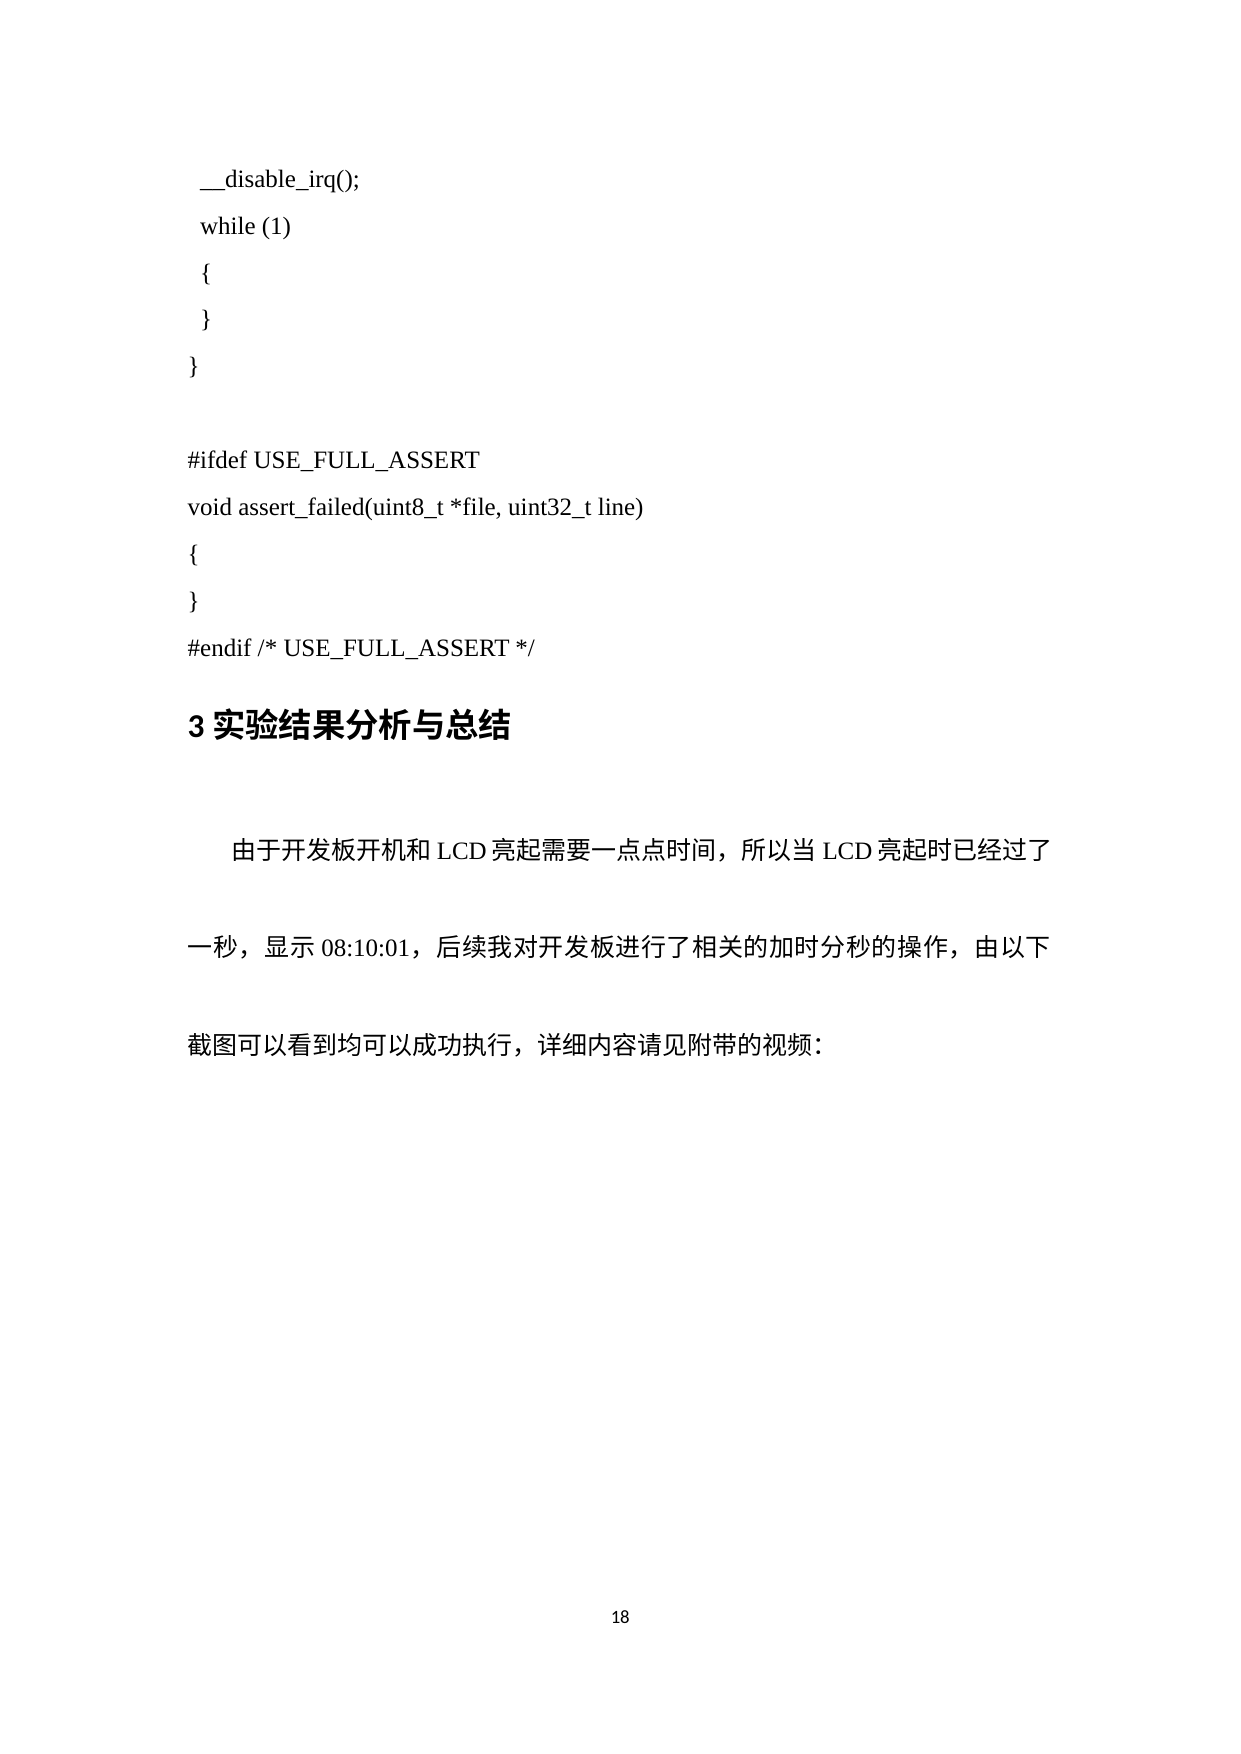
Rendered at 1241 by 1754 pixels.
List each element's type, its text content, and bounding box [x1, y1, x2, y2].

text { [187, 256, 1053, 288]
text #endif /* USE_FULL_ASSERT */ [187, 631, 1053, 663]
text #ifdef USE_FULL_ASSERT [187, 443, 1053, 476]
text while (1) [187, 209, 1053, 241]
text } [187, 349, 1053, 382]
text __disable_irq(); [187, 162, 1053, 194]
text { [187, 537, 1053, 569]
text 由于开发板开机和LCD亮起需要一点点时间，所以当LCD亮起时已经过了一秒，显示08:10:01，后续我对开发板进行了相关的加时分秒的操作，由以下截图可以看到均可以成功执行，详细内容请见附带的视频： [187, 816, 1053, 1076]
text } [187, 303, 1053, 335]
text } [187, 584, 1053, 616]
text void assert_failed(uint8_t *file, uint32_t line) [187, 490, 1053, 523]
subtitle 3 实验结果分析与总结 [187, 690, 1053, 755]
